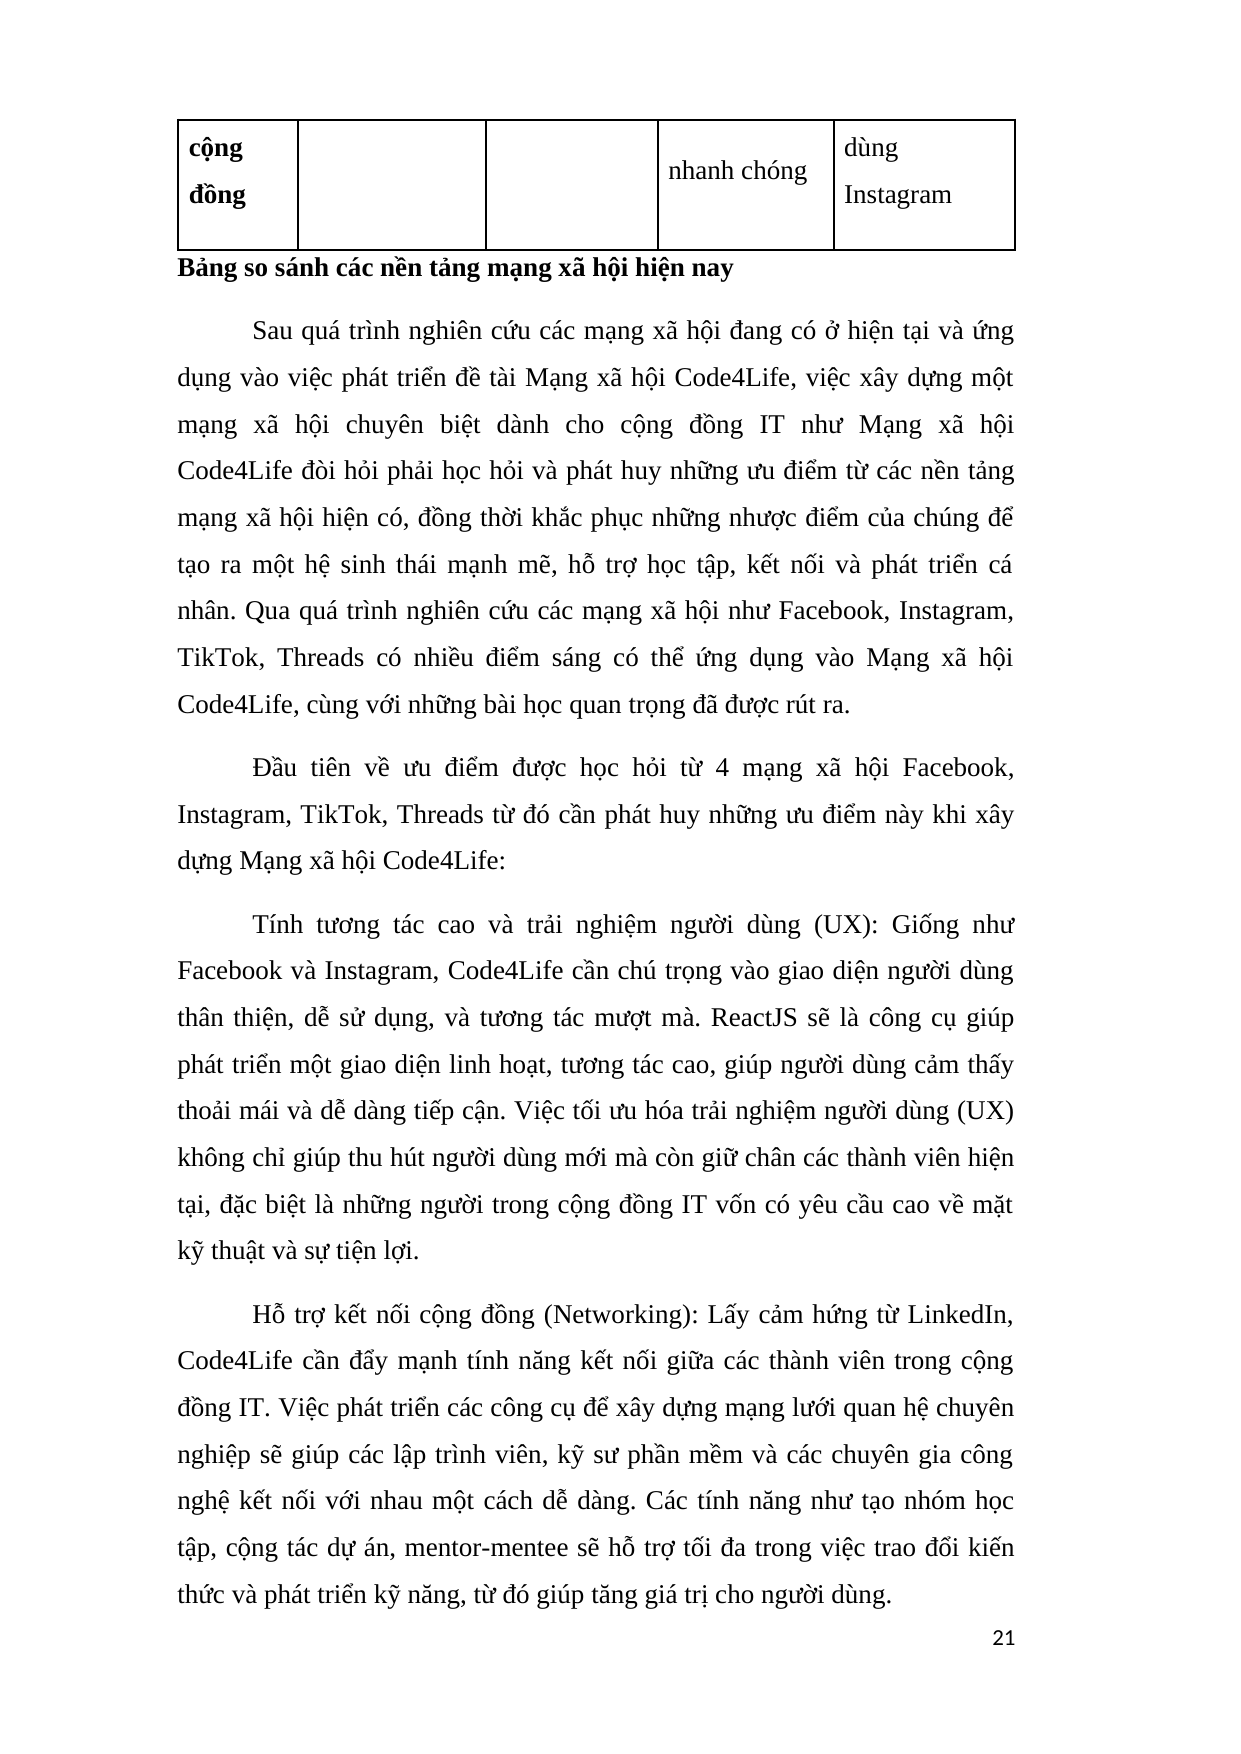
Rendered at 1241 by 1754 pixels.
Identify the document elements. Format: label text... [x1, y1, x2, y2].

text Tính tương tác cao và trải nghiệm người dùng (UX): Giống như Facebook và Instagram, Code4Life cần chú trọng vào giao diện người dùng thân thiện, dễ sử dụng, và tương tác mượt mà. ReactJS sẽ là công cụ giúp phát triển một giao diện linh hoạt, tương tác cao, giúp người dùng cảm thấy thoải mái và dễ dàng tiếp cận. Việc tối ưu hóa trải nghiệm người dùng (UX) không chỉ giúp thu hút người dùng mới mà còn giữ chân các thành viên hiện tại, đặc biệt là những người trong cộng đồng IT vốn có yêu cầu cao về mặt kỹ thuật và sự tiện lợi. [177, 908, 1015, 1266]
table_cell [659, 121, 833, 249]
text Hỗ trợ kết nối cộng đồng (Networking): Lấy cảm hứng từ LinkedIn, Code4Life cần đẩy mạnh tính năng kết nối giữa các thành viên trong cộng đồng IT. Việc phát triển các công cụ để xây dựng mạng lưới quan hệ chuyên nghiệp sẽ giúp các lập trình viên, kỹ sư phần mềm và các chuyên gia công nghệ kết nối với nhau một cách dễ dàng. Các tính năng như tạo nhóm học tập, cộng tác dự án, mentor-mentee sẽ hỗ trợ tối đa trong việc trao đổi kiến thức và phát triển kỹ năng, từ đó giúp tăng giá trị cho người dùng. [177, 1298, 1015, 1609]
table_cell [299, 121, 485, 249]
text Sau quá trình nghiên cứu các mạng xã hội đang có ở hiện tại và ứng dụng vào việc phát triển đề tài Mạng xã hội Code4Life, việc xây dựng một mạng xã hội chuyên biệt dành cho cộng đồng IT như Mạng xã hội Code4Life đòi hỏi phải học hỏi và phát huy những ưu điểm từ các nền tảng mạng xã hội hiện có, đồng thời khắc phục những nhược điểm của chúng để tạo ra một hệ sinh thái mạnh mẽ, hỗ trợ học tập, kết nối và phát triển cá nhân. Qua quá trình nghiên cứu các mạng xã hội như Facebook, Instagram, TikTok, Threads có nhiều điểm sáng có thể ứng dụng vào Mạng xã hội Code4Life, cùng với những bài học quan trọng đã được rút ra. [177, 314, 1015, 719]
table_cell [835, 121, 1014, 249]
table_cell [179, 121, 297, 249]
text Bảng so sánh các nền tảng mạng xã hội hiện nay [177, 251, 1015, 282]
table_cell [487, 121, 657, 249]
text Đầu tiên về ưu điểm được học hỏi từ 4 mạng xã hội Facebook, Instagram, TikTok, Threads từ đó cần phát huy những ưu điểm này khi xây dựng Mạng xã hội Code4Life: [177, 751, 1015, 876]
